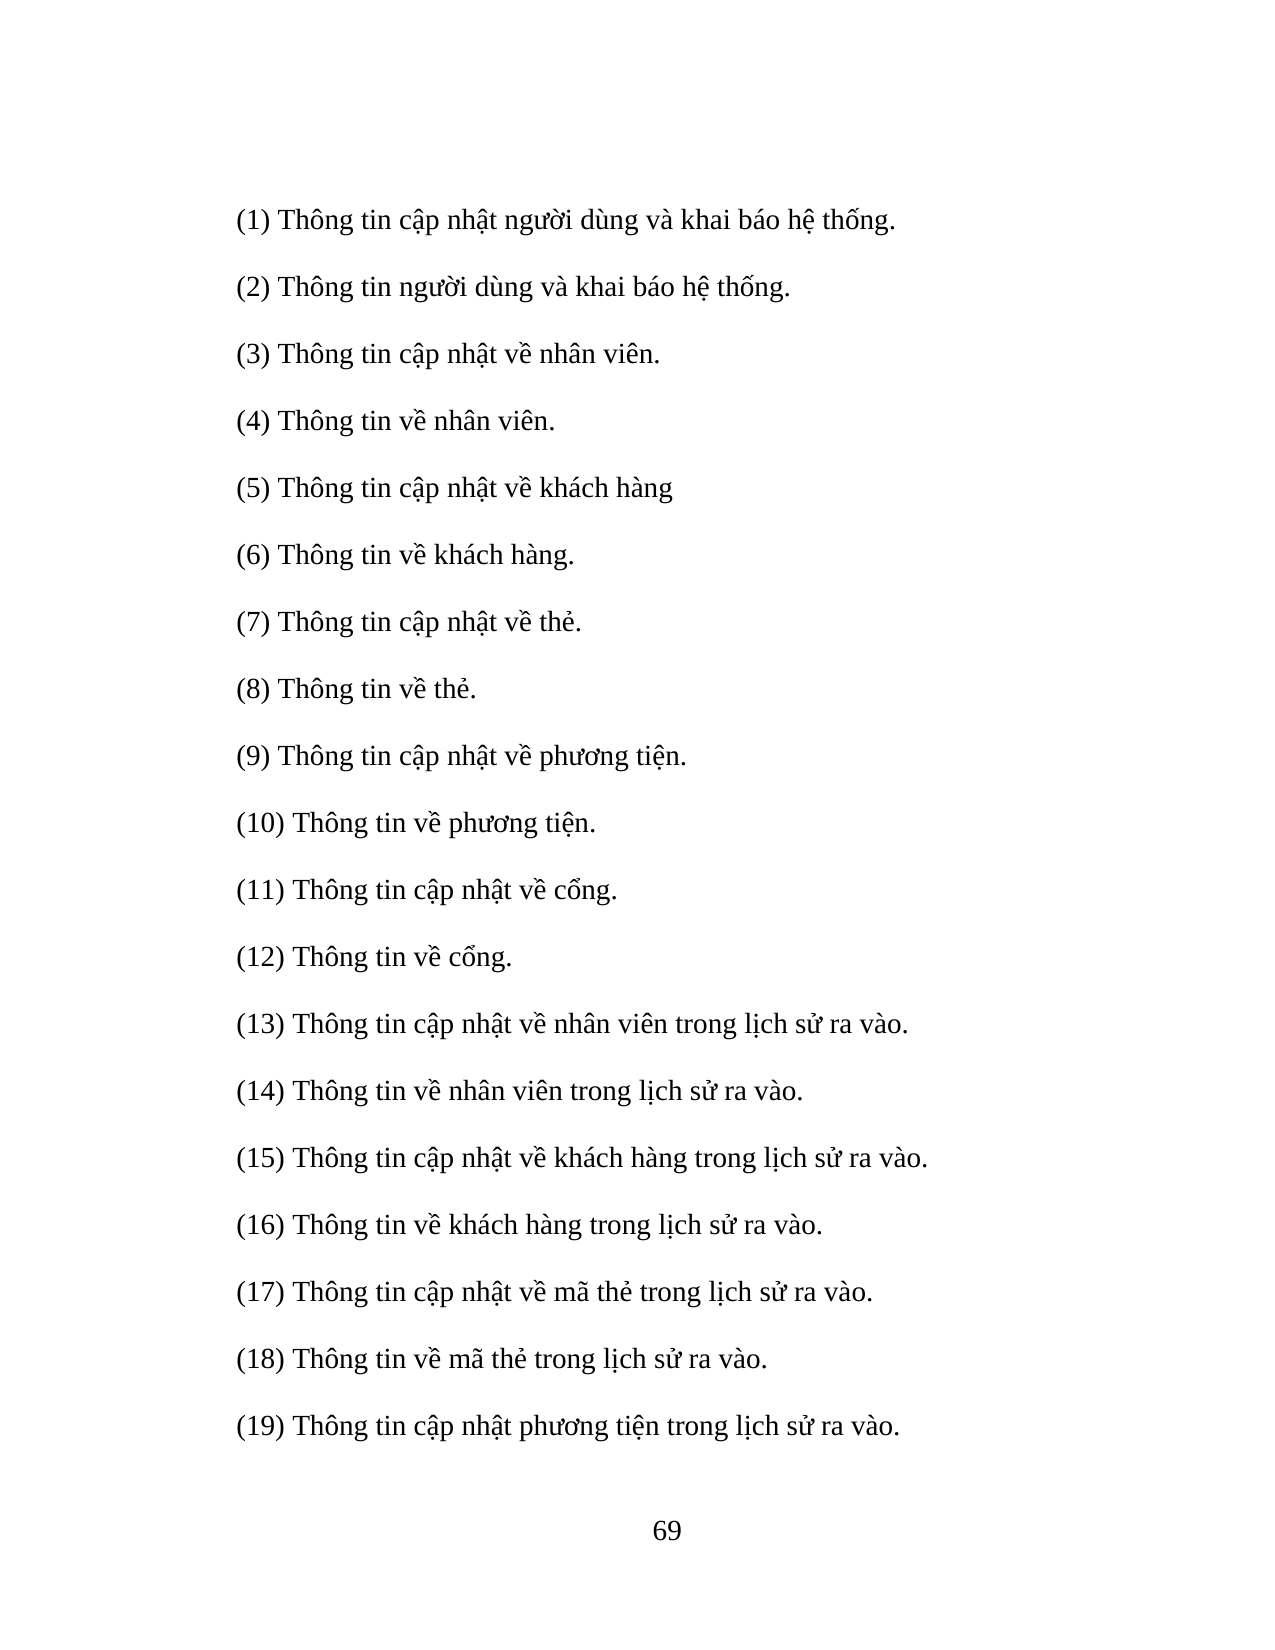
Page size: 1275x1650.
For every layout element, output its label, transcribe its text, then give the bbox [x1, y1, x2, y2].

text (8) Thông tin về thẻ. [177, 671, 1157, 704]
text (14) Thông tin về nhân viên trong lịch sử ra vào. [177, 1073, 1157, 1106]
text (11) Thông tin cập nhật về cổng. [177, 872, 1157, 905]
text (15) Thông tin cập nhật về khách hàng trong lịch sử ra vào. [177, 1140, 1157, 1173]
text (7) Thông tin cập nhật về thẻ. [177, 604, 1157, 637]
text (9) Thông tin cập nhật về phương tiện. [177, 738, 1157, 771]
text (12) Thông tin về cổng. [177, 939, 1157, 972]
text (19) Thông tin cập nhật phương tiện trong lịch sử ra vào. [177, 1408, 1157, 1441]
text (2) Thông tin người dùng và khai báo hệ thống. [177, 269, 1157, 303]
text (1) Thông tin cập nhật người dùng và khai báo hệ thống. [177, 202, 1157, 236]
text (4) Thông tin về nhân viên. [177, 403, 1157, 437]
text (6) Thông tin về khách hàng. [177, 537, 1157, 571]
text (16) Thông tin về khách hàng trong lịch sử ra vào. [177, 1207, 1157, 1240]
text (17) Thông tin cập nhật về mã thẻ trong lịch sử ra vào. [177, 1274, 1157, 1307]
text (3) Thông tin cập nhật về nhân viên. [177, 336, 1157, 369]
text (13) Thông tin cập nhật về nhân viên trong lịch sử ra vào. [177, 1006, 1157, 1039]
text (18) Thông tin về mã thẻ trong lịch sử ra vào. [177, 1341, 1157, 1374]
text (5) Thông tin cập nhật về khách hàng [177, 470, 1157, 503]
text (10) Thông tin về phương tiện. [177, 805, 1157, 838]
